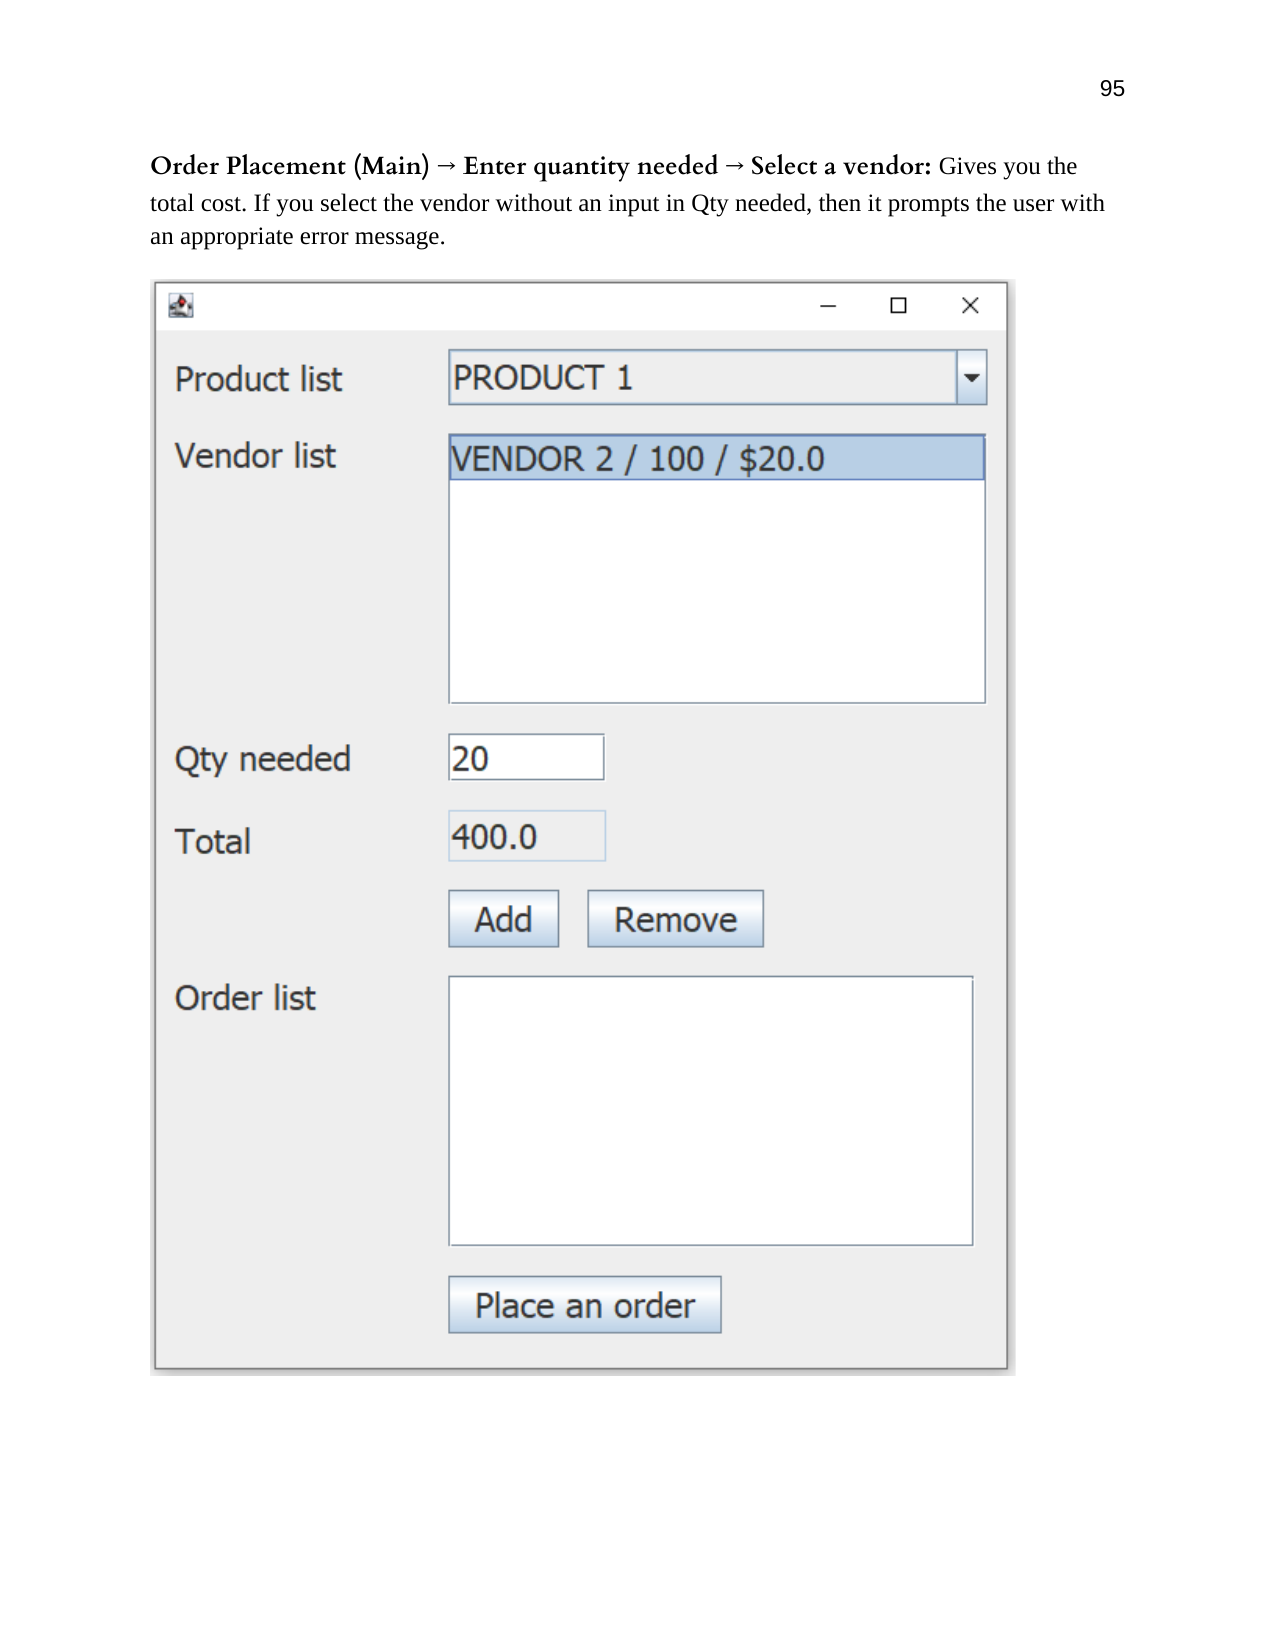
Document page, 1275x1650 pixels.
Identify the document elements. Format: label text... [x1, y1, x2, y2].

text Order Placement (Main) → Enter quantity needed → Select a vendor: Gives you the total cost. If you select the vendor without an input in Qty needed, then it prompts the user with an appropriate error message. [150, 150, 1125, 250]
picture [150, 279, 1016, 1376]
